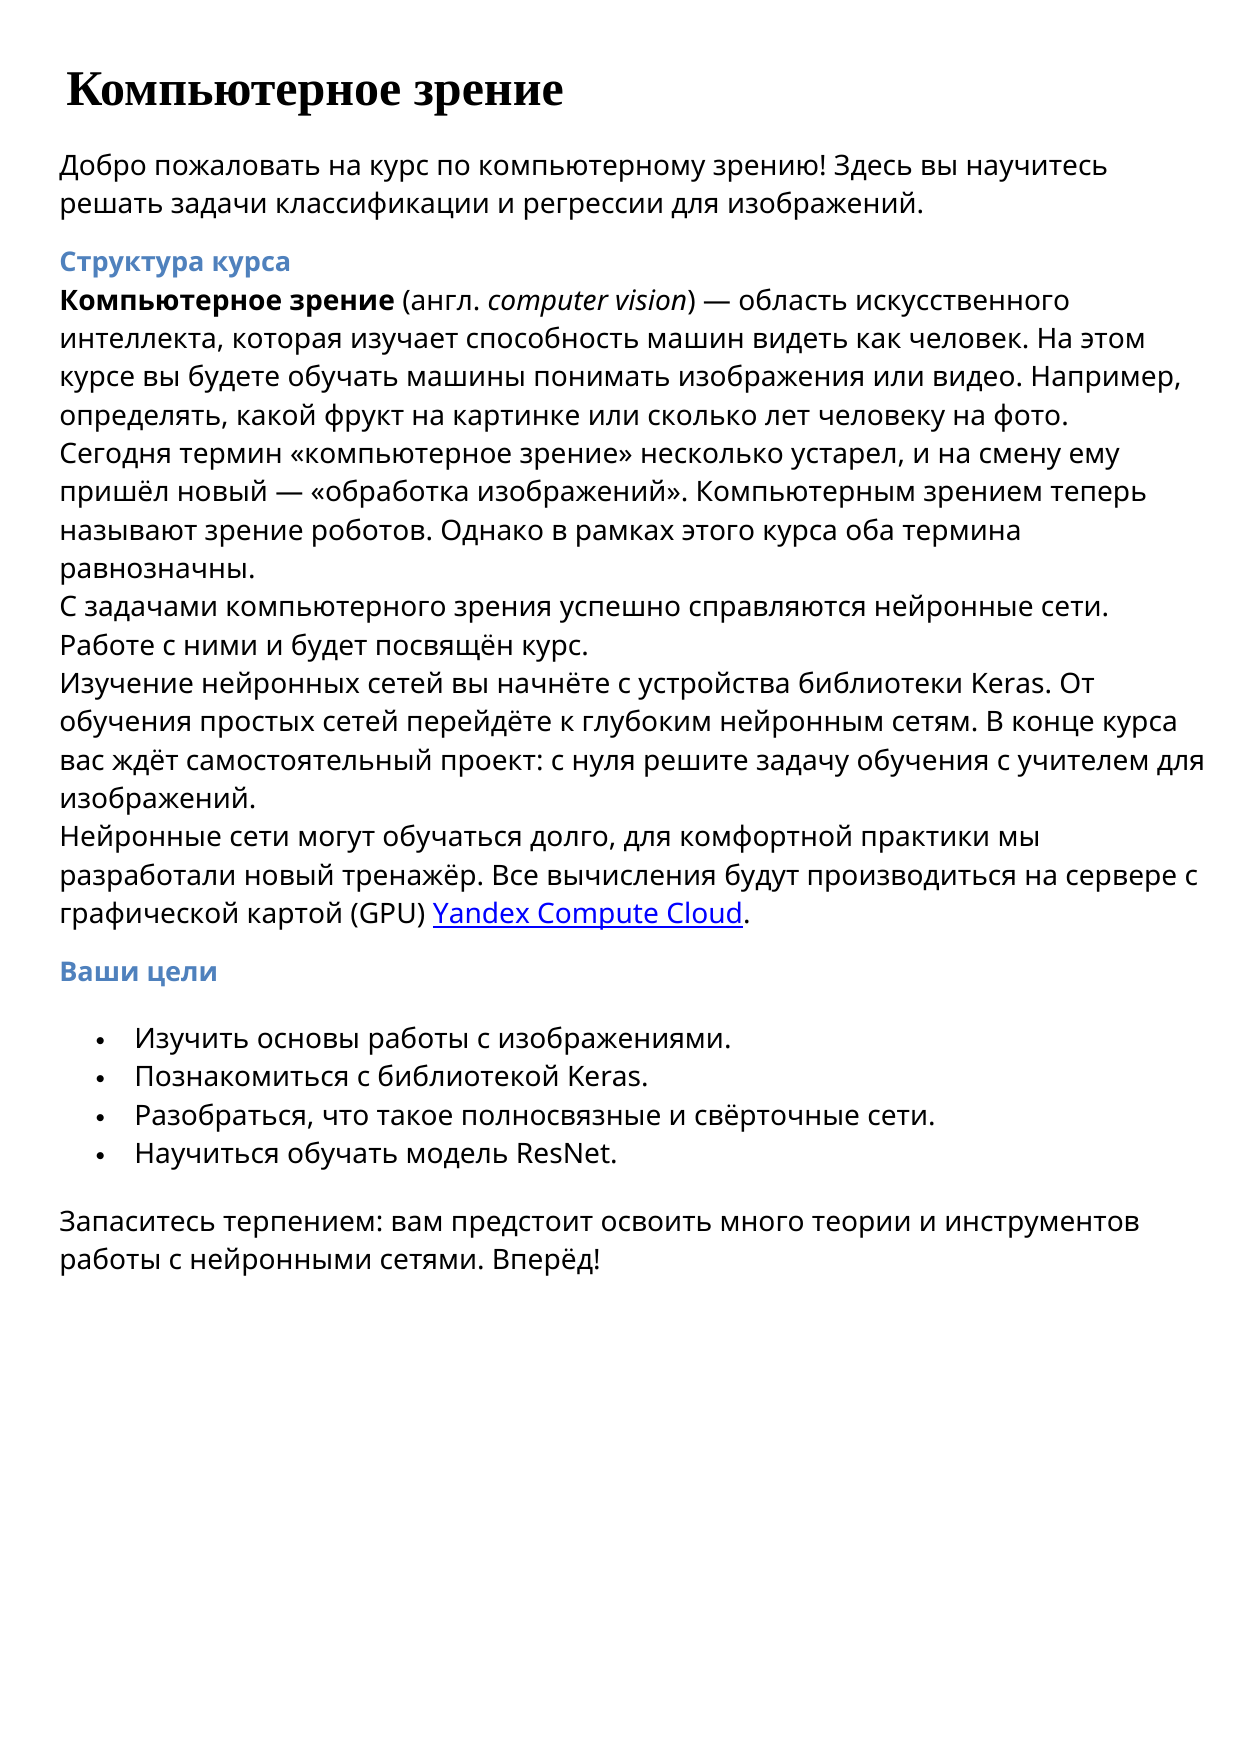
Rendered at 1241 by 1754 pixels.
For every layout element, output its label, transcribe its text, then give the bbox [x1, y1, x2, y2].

text Нейронные сети могут обучаться долго, для комфортной практики мы разработали новый тренажёр. Все вычисления будут производиться на сервере с графической картой (GPU) Yandex Compute Cloud. [59, 816, 1211, 931]
text Сегодня термин «компьютерное зрение» несколько устарел, и на смену ему пришёл новый — «обработка изображений». Компьютерным зрением теперь называют зрение роботов. Однако в рамках этого курса оба термина равнозначны. [59, 433, 1211, 586]
list Научиться обучать модель ResNet. [97, 1133, 1211, 1172]
text Компьютерное зрение (англ. computer vision) — область искусственного интеллекта, которая изучает способность машин видеть как человек. На этом курсе вы будете обучать машины понимать изображения или видео. Например, определять, какой фрукт на картинке или сколько лет человеку на фото. [59, 280, 1211, 433]
list Познакомиться с библиотекой Keras. [97, 1057, 1211, 1095]
text С задачами компьютерного зрения успешно справляются нейронные сети. Работе с ними и будет посвящён курс. [59, 586, 1211, 663]
text Запаситесь терпением: вам предстоит освоить много теории и инструментов работы с нейронными сетями. Вперёд! [59, 1201, 1211, 1277]
list Разобраться, что такое полносвязные и свёрточные сети. [97, 1095, 1211, 1133]
subtitle Ваши цели [59, 952, 1211, 989]
subtitle Компьютерное зрение [59, 59, 1211, 116]
subtitle Структура курса [59, 243, 1211, 280]
text Изучение нейронных сетей вы начнёте с устройства библиотеки Keras. От обучения простых сетей перейдёте к глубоким нейронным сетям. В конце курса вас ждёт самостоятельный проект: с нуля решите задачу обучения с учителем для изображений. [59, 663, 1211, 816]
text Добро пожаловать на курс по компьютерному зрению! Здесь вы научитесь решать задачи классификации и регрессии для изображений. [59, 145, 1211, 222]
list Изучить основы работы с изображениями. [97, 1018, 1211, 1057]
